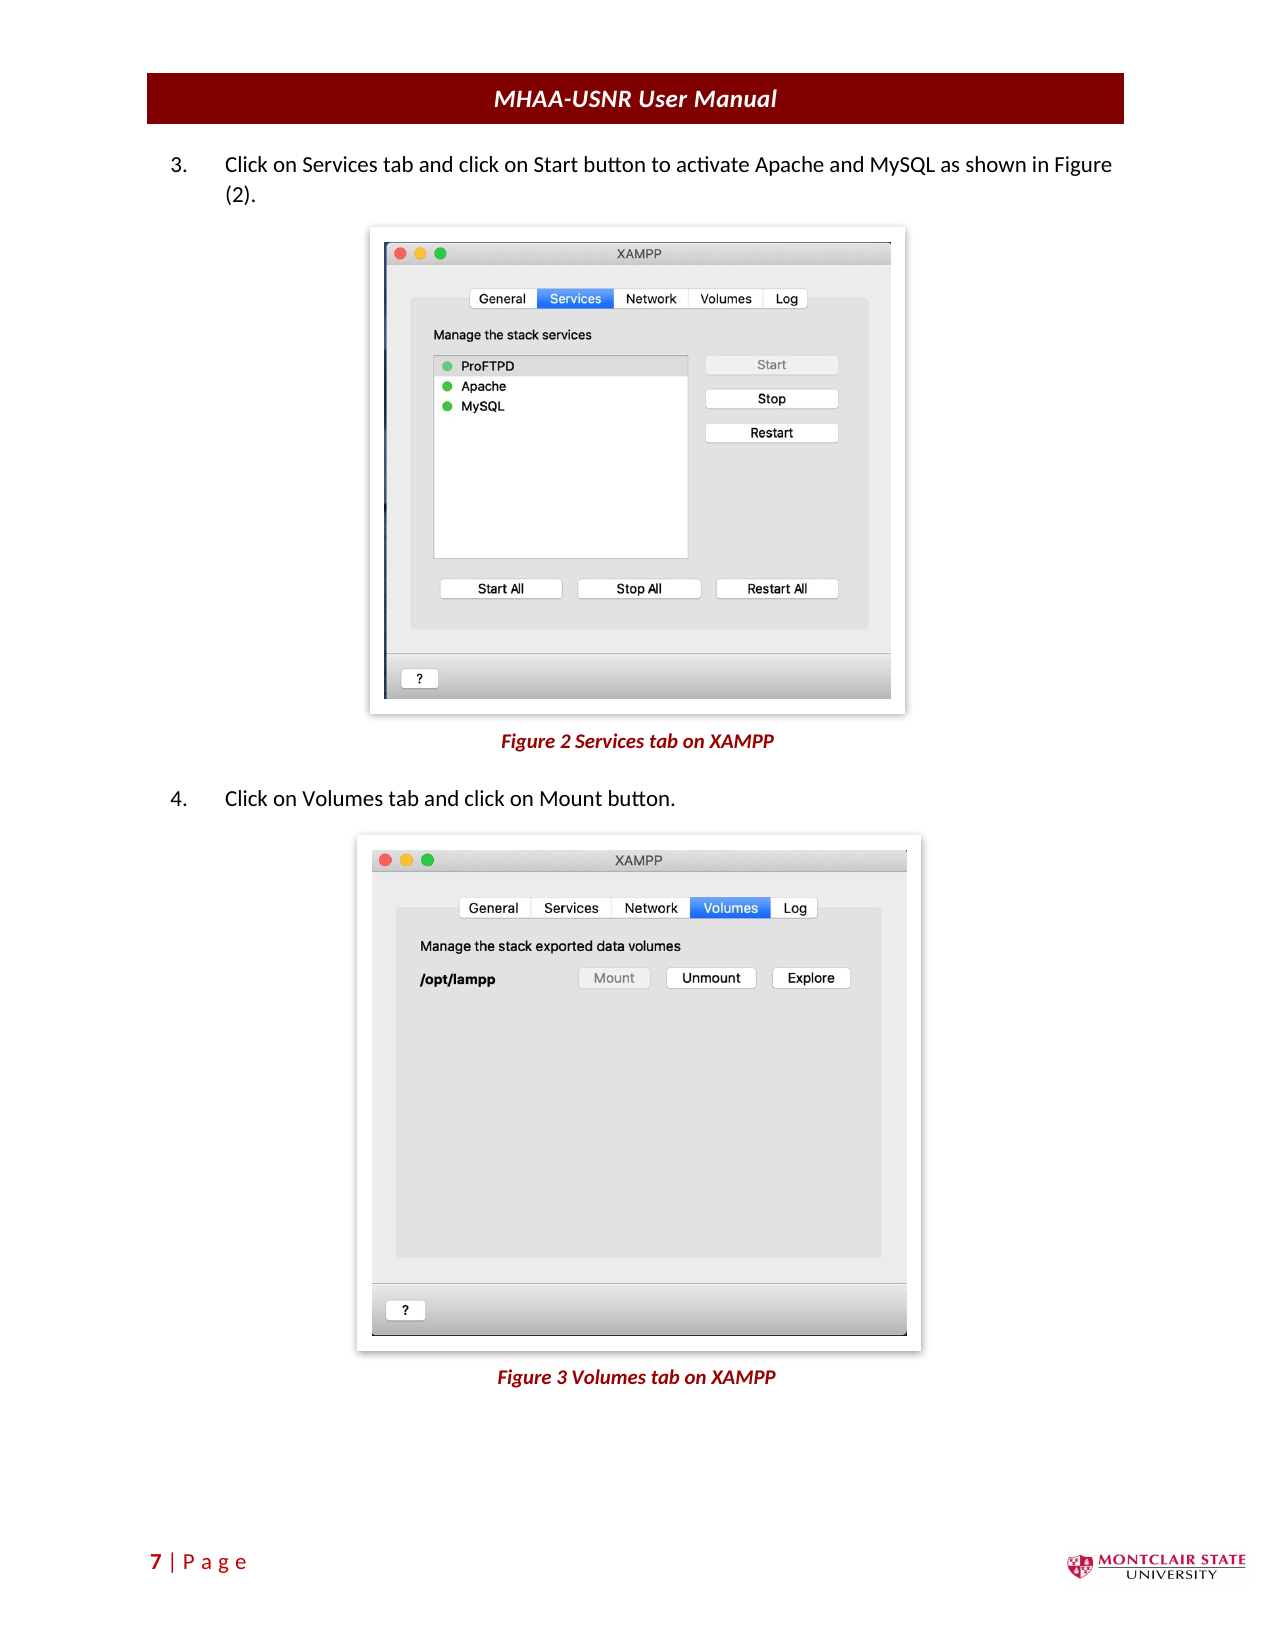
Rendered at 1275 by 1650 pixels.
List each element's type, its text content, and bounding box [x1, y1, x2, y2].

text Figure 3 Volumes tab on XAMPP [150, 1364, 1125, 1390]
picture [372, 850, 907, 1336]
picture [1062, 1548, 1250, 1587]
list Click on Volumes tab and click on Mount button. [187, 784, 1125, 812]
picture [384, 242, 891, 699]
text Figure 2 Services tab on XAMPP [150, 728, 1125, 754]
list Click on Services tab and click on Start button to activate Apache and MySQL as shown in Figure (2). [187, 150, 1125, 208]
